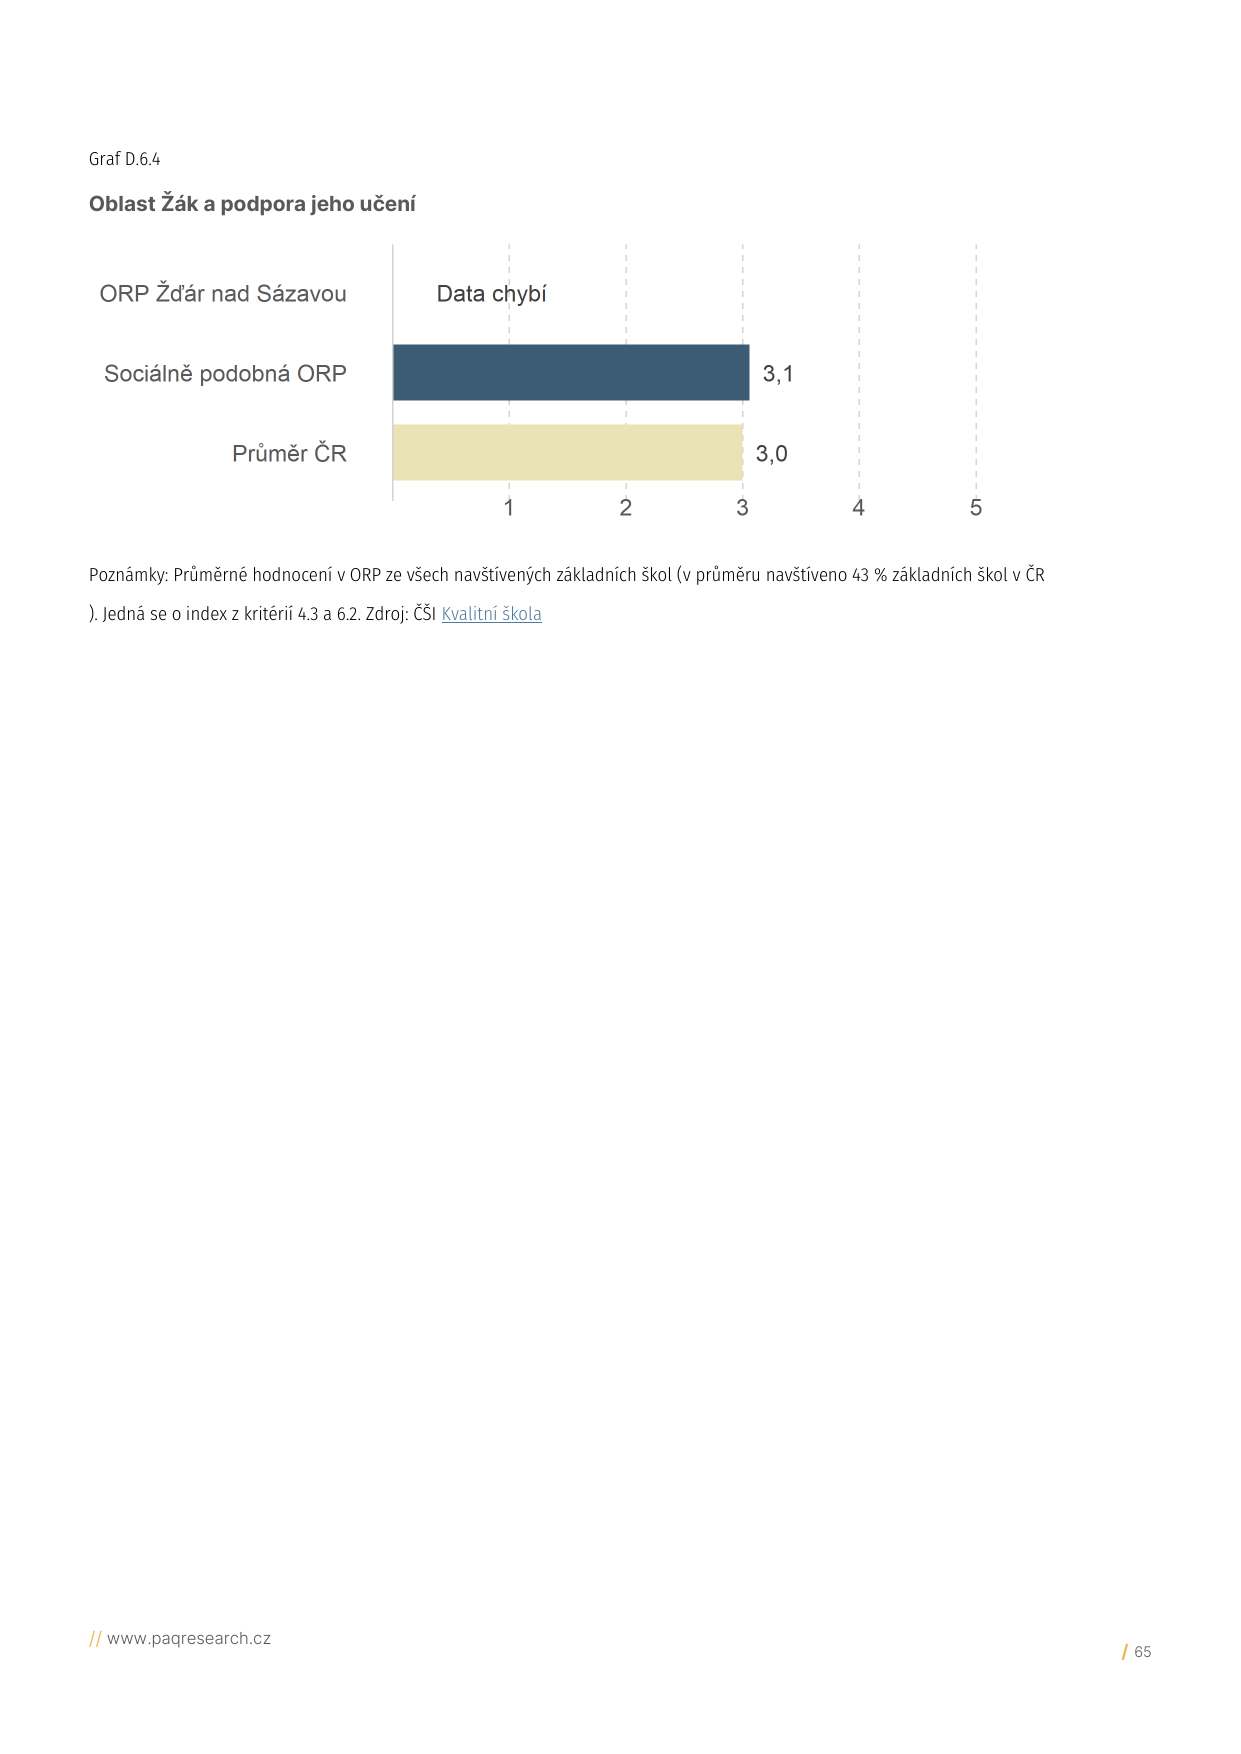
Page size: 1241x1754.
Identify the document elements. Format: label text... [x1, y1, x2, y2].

text Poznámky: Průměrné hodnocení v ORP ze všech navštívených základních škol (v průměru navštíveno 43 % základních škol v ČR [89, 564, 1152, 587]
text Oblast Žák a podpora jeho učení [89, 186, 1152, 216]
picture [88, 216, 1139, 548]
text Graf D.6.4 [89, 148, 1152, 170]
text ). Jedná se o index z kritérií 4.3 a 6.2. Zdroj: ČŠI Kvalitní škola [89, 603, 1152, 625]
